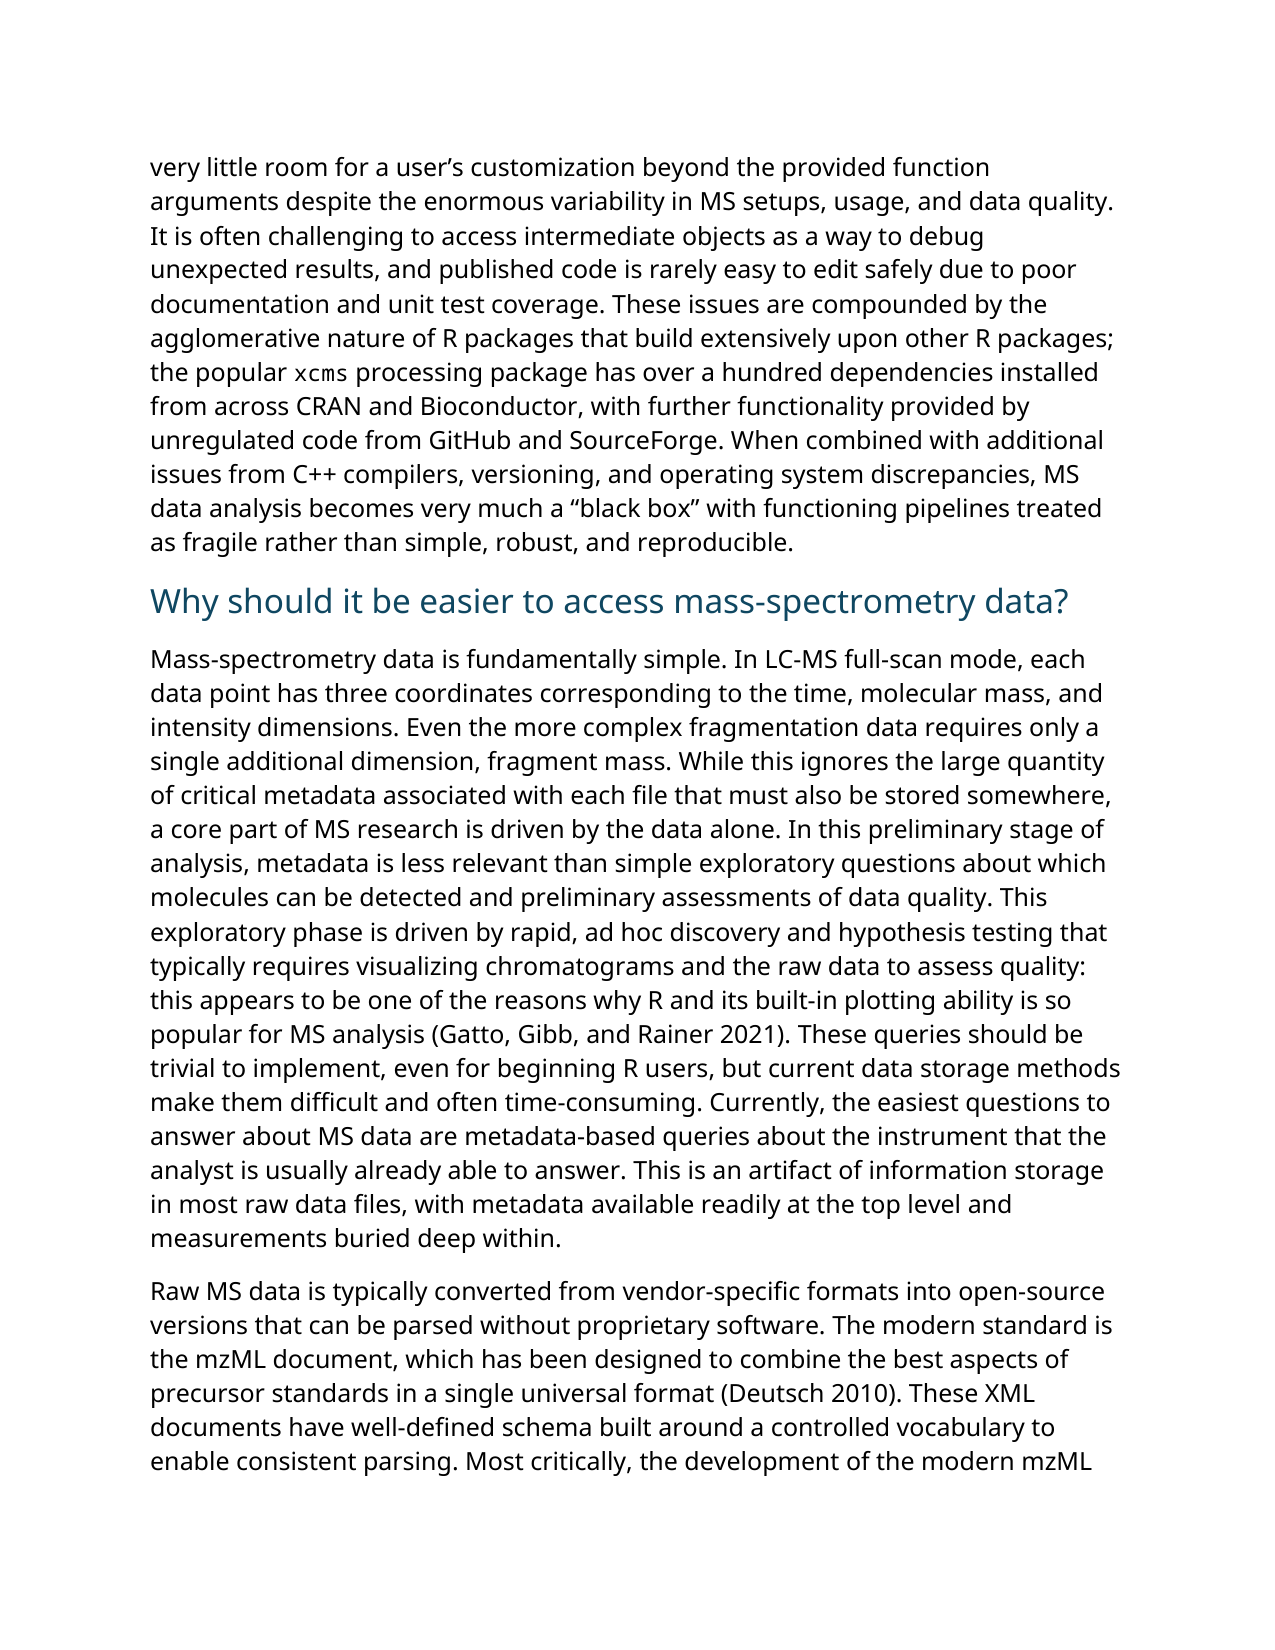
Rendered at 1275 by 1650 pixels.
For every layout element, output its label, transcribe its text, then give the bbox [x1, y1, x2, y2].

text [150, 1273, 1125, 1478]
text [150, 150, 1125, 559]
subtitle Why should it be easier to access mass-spectrometry data? [150, 577, 1125, 623]
text Mass-spectrometry data is fundamentally simple. In LC-MS full-scan mode, each data point has three coordinates corresponding to the time, molecular mass, and intensity dimensions. Even the more complex fragmentation data requires only a single additional dimension, fragment mass. While this ignores the large quantity of critical metadata associated with each file that must also be stored somewhere, a core part of MS research is driven by the data alone. In this preliminary stage of analysis, metadata is less relevant than simple exploratory questions about which molecules can be detected and preliminary assessments of data quality. This exploratory phase is driven by rapid, ad hoc discovery and hypothesis testing that typically requires visualizing chromatograms and the raw data to assess quality: this appears to be one of the reasons why R and its built-in plotting ability is so popular for MS analysis (Gatto, Gibb, and Rainer 2021). These queries should be trivial to implement, even for beginning R users, but current data storage methods make them difficult and often time-consuming. Currently, the easiest questions to answer about MS data are metadata-based queries about the instrument that the analyst is usually already able to answer. This is an artifact of information storage in most raw data files, with metadata available readily at the top level and measurements buried deep within. [150, 642, 1125, 1255]
